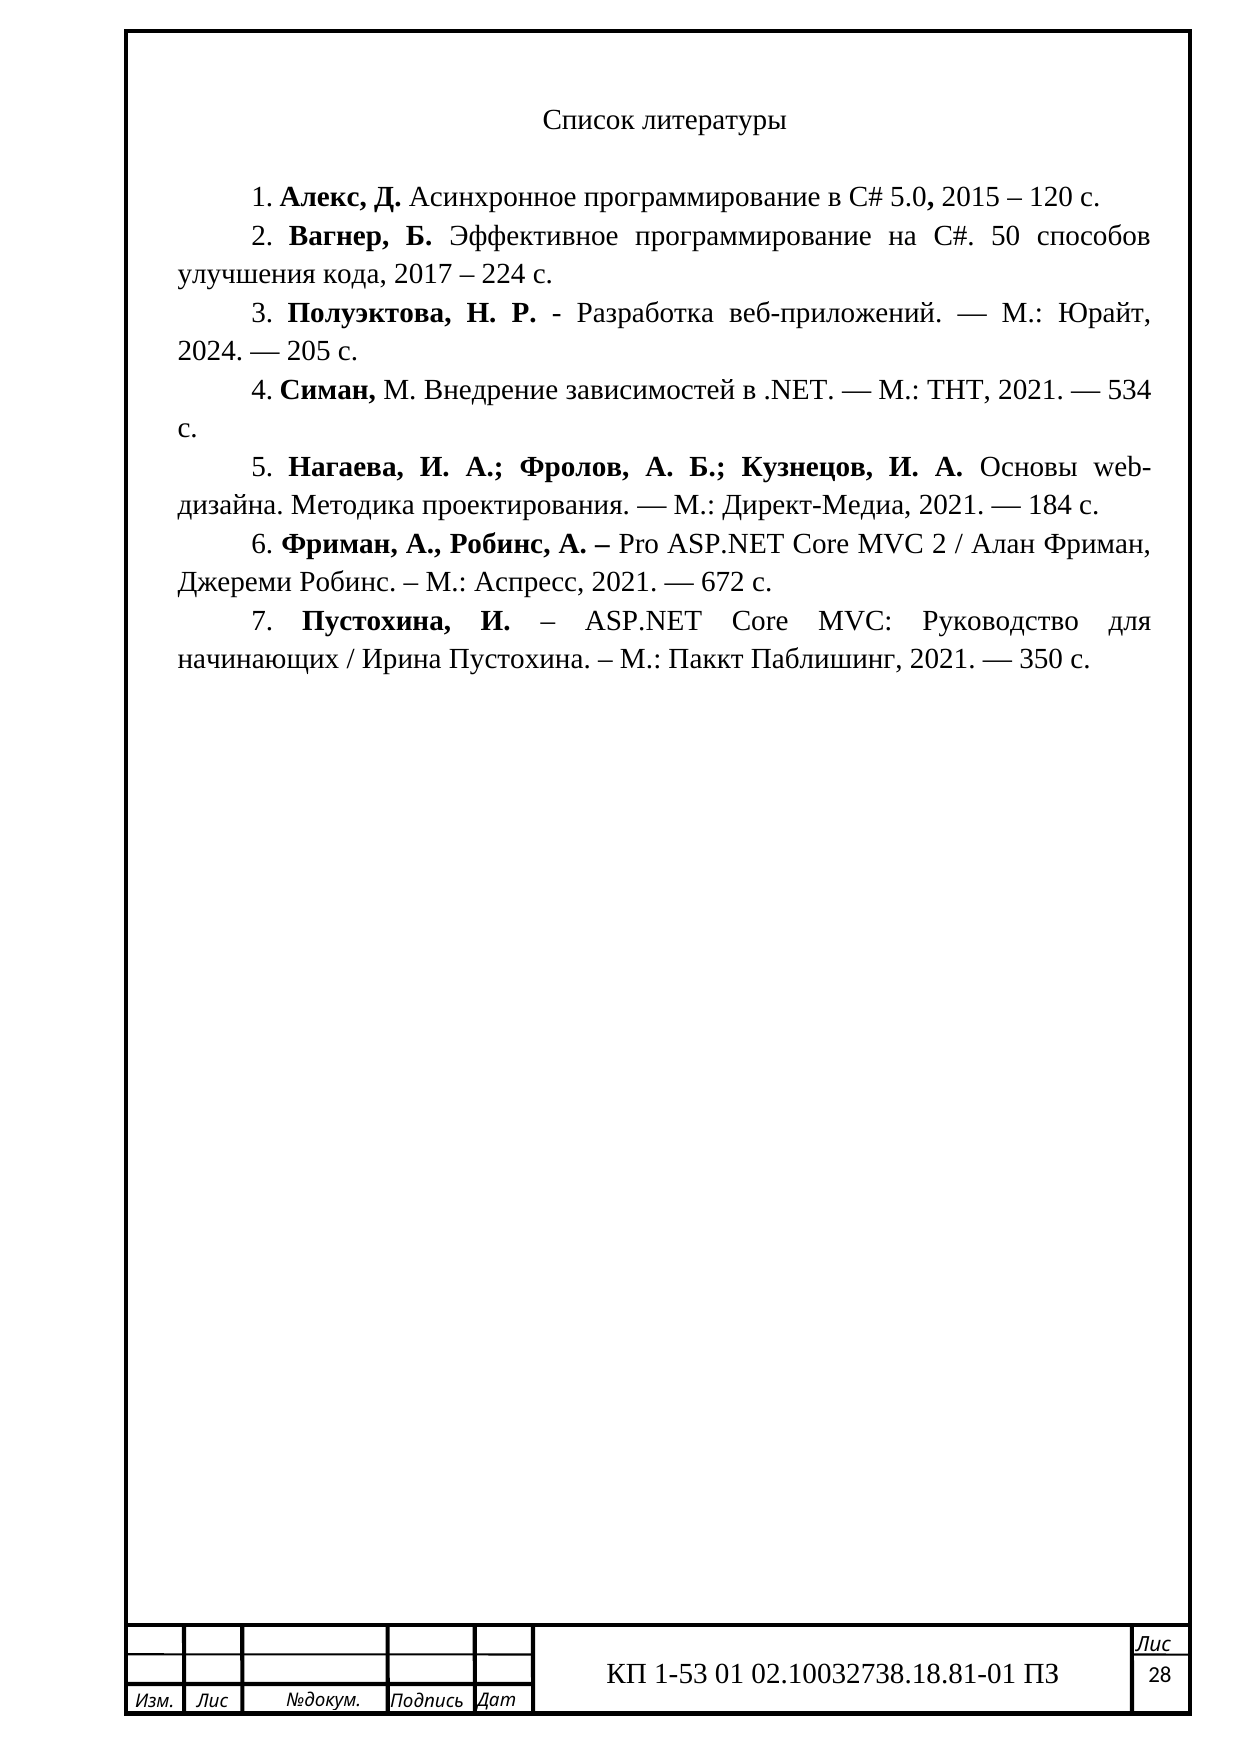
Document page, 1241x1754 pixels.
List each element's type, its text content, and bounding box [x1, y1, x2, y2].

text 4. Симан, М. Внедрение зависимостей в .NET. — М.: ТНТ, 2021. — 534 c. [177, 372, 1152, 444]
text 7. Пустохина, И. – ASP.NET Core MVC: Руководство для начинающих / Ирина Пустохина. – М.: Паккт Паблишинг, 2021. — 350 с. [177, 603, 1152, 675]
text 1. Алекс, Д. Асинхронное программирование в C# 5.0, 2015 – 120 с. [177, 179, 1152, 212]
text 6. Фриман, А., Робинс, А. – Pro ASP.NET Core MVC 2 / Алан Фриман, Джереми Робинс. – М.: Аспресс, 2021. — 672 с. [177, 526, 1152, 598]
text 3. Полуэктова, Н. Р. - Разработка веб-приложений. — М.: Юрайт, 2024. — 205 c. [177, 295, 1152, 367]
subtitle Список литературы [177, 102, 1152, 135]
text 5. Нагаева, И. А.; Фролов, А. Б.; Кузнецов, И. А. Основы web-дизайна. Методика проектирования. — М.: Директ-Медиа, 2021. — 184 c. [177, 449, 1152, 521]
text 2. Вагнер, Б. Эффективное программирование на C#. 50 способов улучшения кода, 2017 – 224 с. [177, 218, 1152, 290]
